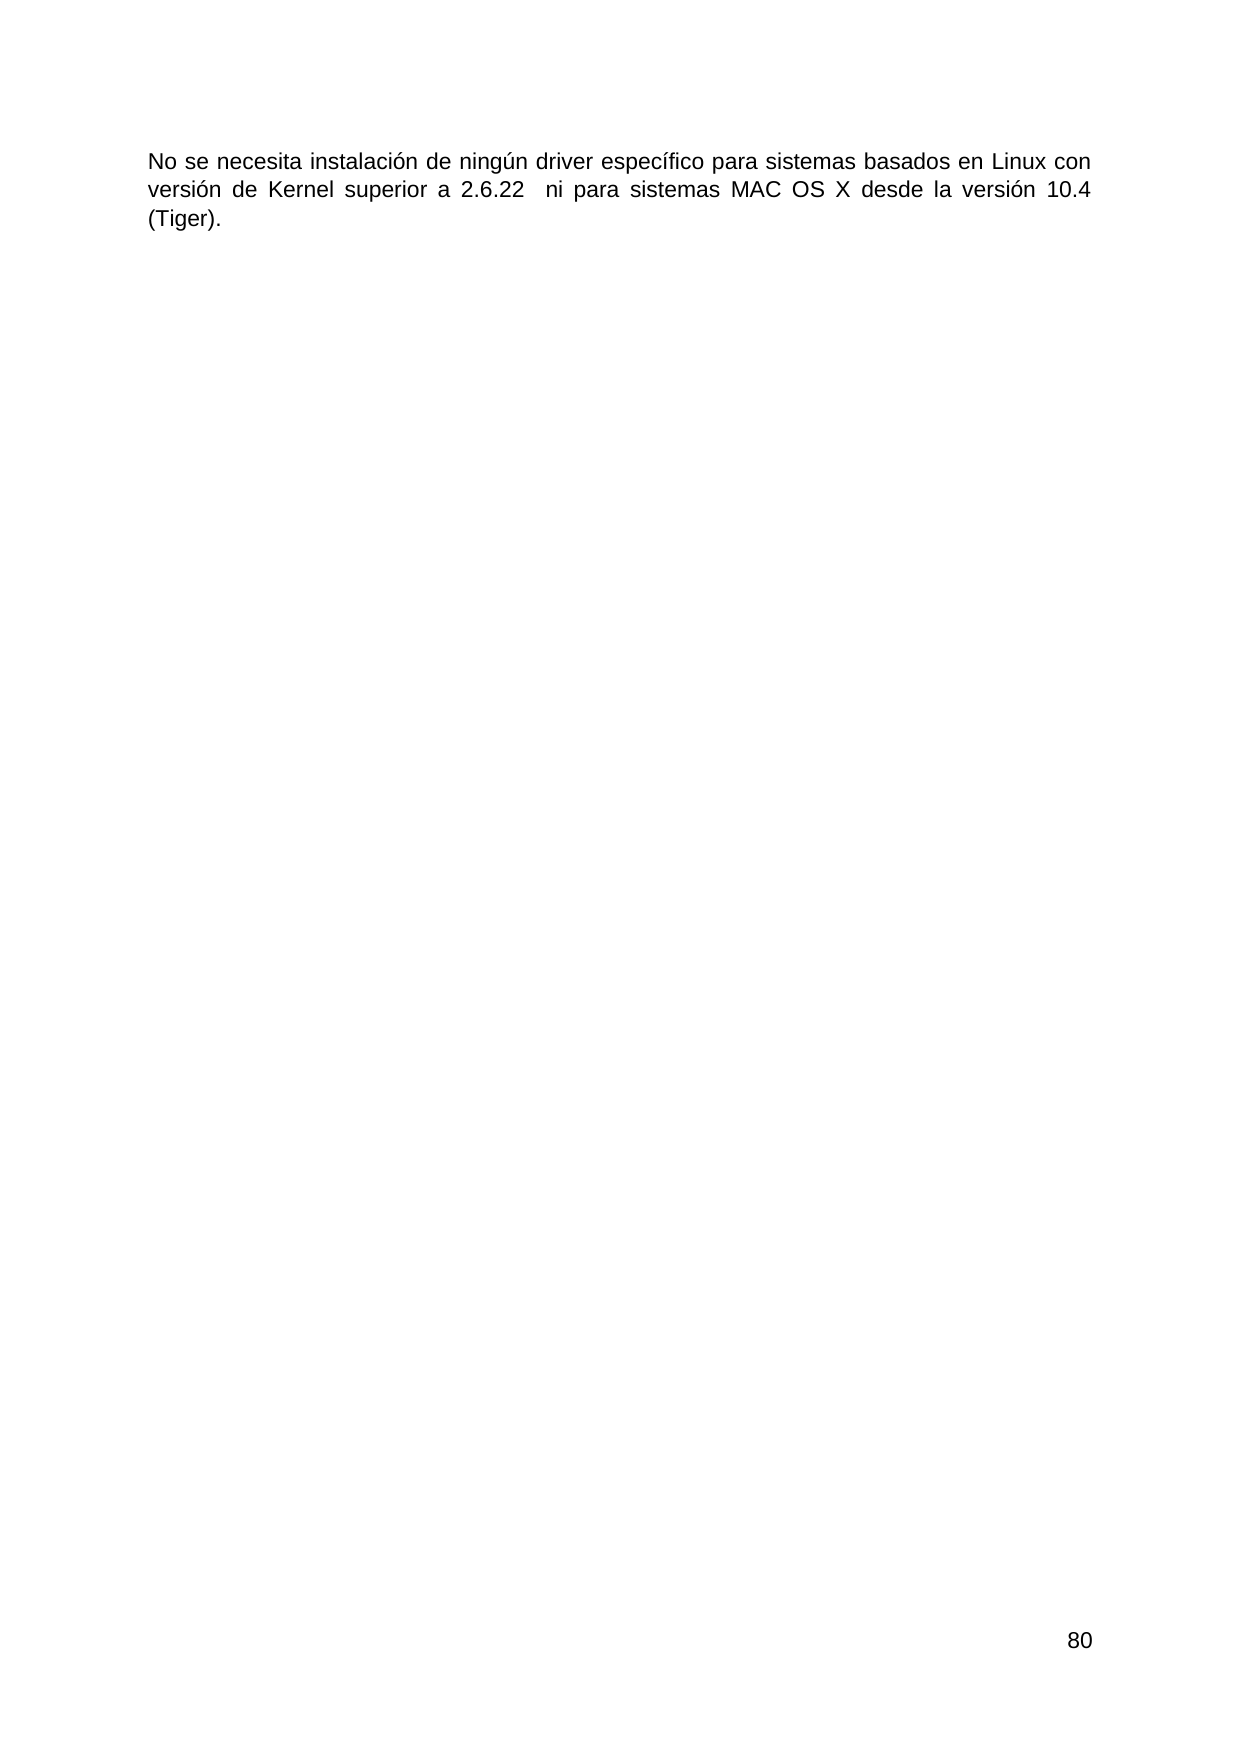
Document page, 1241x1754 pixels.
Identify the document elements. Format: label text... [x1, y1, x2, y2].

text No se necesita instalación de ningún driver específico para sistemas basados en Linux con versión de Kernel superior a 2.6.22 ni para sistemas MAC OS X desde la versión 10.4 (Tiger). [148, 148, 1092, 231]
